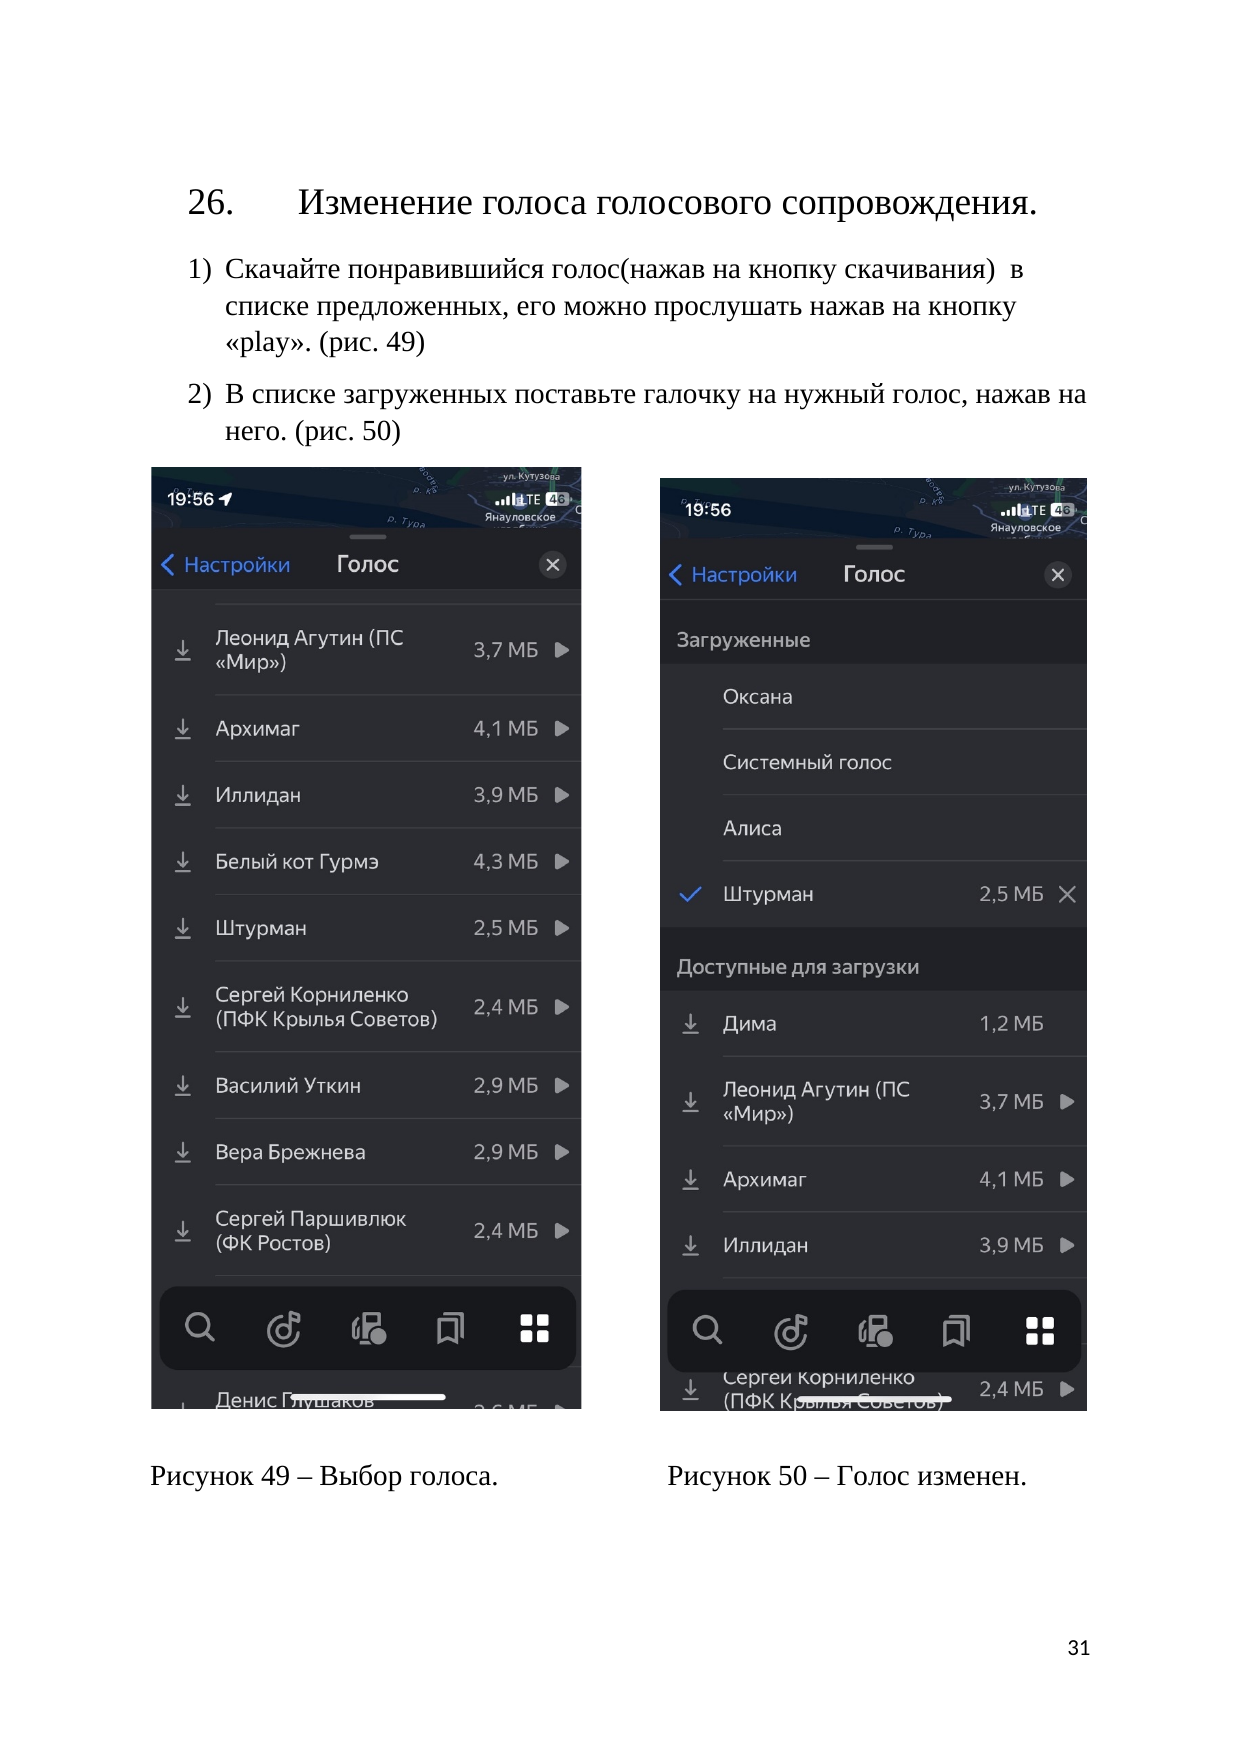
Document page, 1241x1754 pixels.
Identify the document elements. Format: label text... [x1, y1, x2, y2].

picture [150, 467, 581, 1404]
text Рисунок 49 – Выбор голоса. Рисунок 50 – Голос изменен. [150, 1403, 1090, 1492]
picture [658, 478, 1087, 1406]
list В списке загруженных поставьте галочку на нужный голос, нажав на него. (рис. 50) [187, 377, 1090, 446]
list Скачайте понравившийся голос(нажав на кнопку скачивания) в списке предложенных, его можно прослушать нажав на кнопку «play». (рис. 49) [187, 251, 1090, 357]
subtitle Изменение голоса голосового сопровождения. [187, 179, 1090, 222]
